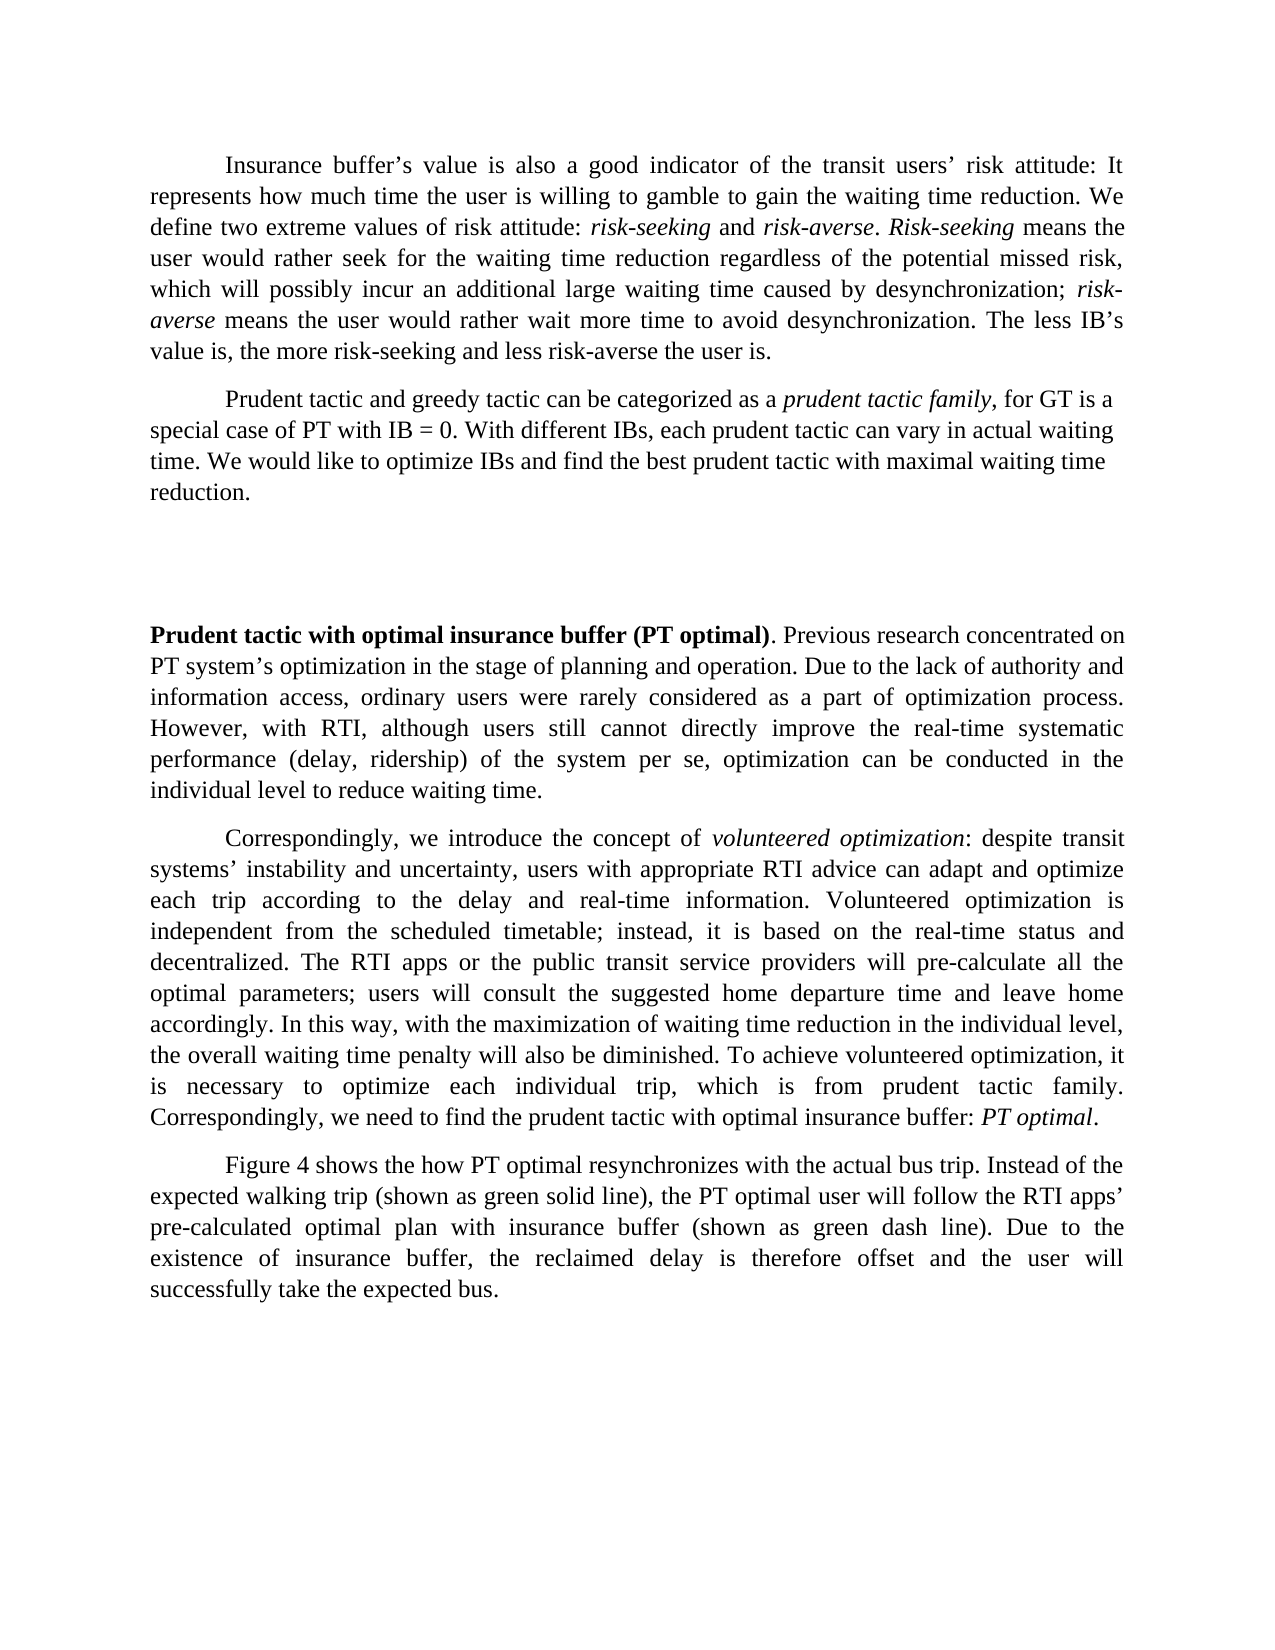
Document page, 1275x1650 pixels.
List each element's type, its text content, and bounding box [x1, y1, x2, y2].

text Insurance buffer’s value is also a good indicator of the transit users’ risk attitude: It represents how much time the user is willing to gamble to gain the waiting time reduction. We define two extreme values of risk attitude: risk-seeking and risk-averse. Risk-seeking means the user would rather seek for the waiting time reduction regardless of the potential missed risk, which will possibly incur an additional large waiting time caused by desynchronization; risk-averse means the user would rather wait more time to avoid desynchronization. The less IB’s value is, the more risk-seeking and less risk-averse the user is. [150, 150, 1125, 365]
text Prudent tactic with optimal insurance buffer (PT optimal). Previous research concentrated on PT system’s optimization in the stage of planning and operation. Due to the lack of authority and information access, ordinary users were rarely considered as a part of optimization process. However, with RTI, although users still cannot directly improve the real-time systematic performance (delay, ridership) of the system per se, optimization can be conducted in the individual level to reduce waiting time. [150, 620, 1125, 804]
text Figure 4 shows the how PT optimal resynchronizes with the actual bus trip. Instead of the expected walking trip (shown as green solid line), the PT optimal user will follow the RTI apps’ pre-calculated optimal plan with insurance buffer (shown as green dash line). Due to the existence of insurance buffer, the reclaimed delay is therefore offset and the user will successfully take the expected bus. [150, 1150, 1125, 1303]
text Correspondingly, we introduce the concept of volunteered optimization: despite transit systems’ instability and uncertainty, users with appropriate RTI advice can adapt and optimize each trip according to the delay and real-time information. Volunteered optimization is independent from the scheduled timetable; instead, it is based on the real-time status and decentralized. The RTI apps or the public transit service providers will pre-calculate all the optimal parameters; users will consult the suggested home departure time and leave home accordingly. In this way, with the maximization of waiting time reduction in the individual level, the overall waiting time penalty will also be diminished. To achieve volunteered optimization, it is necessary to optimize each individual trip, which is from prudent tactic family. Correspondingly, we need to find the prudent tactic with optimal insurance buffer: PT optimal. [150, 823, 1125, 1131]
text Prudent tactic and greedy tactic can be categorized as a prudent tactic family, for GT is a special case of PT with IB = 0. With different IBs, each prudent tactic can vary in actual waiting time. We would like to optimize IBs and find the best prudent tactic with maximal waiting time reduction. [150, 384, 1125, 506]
